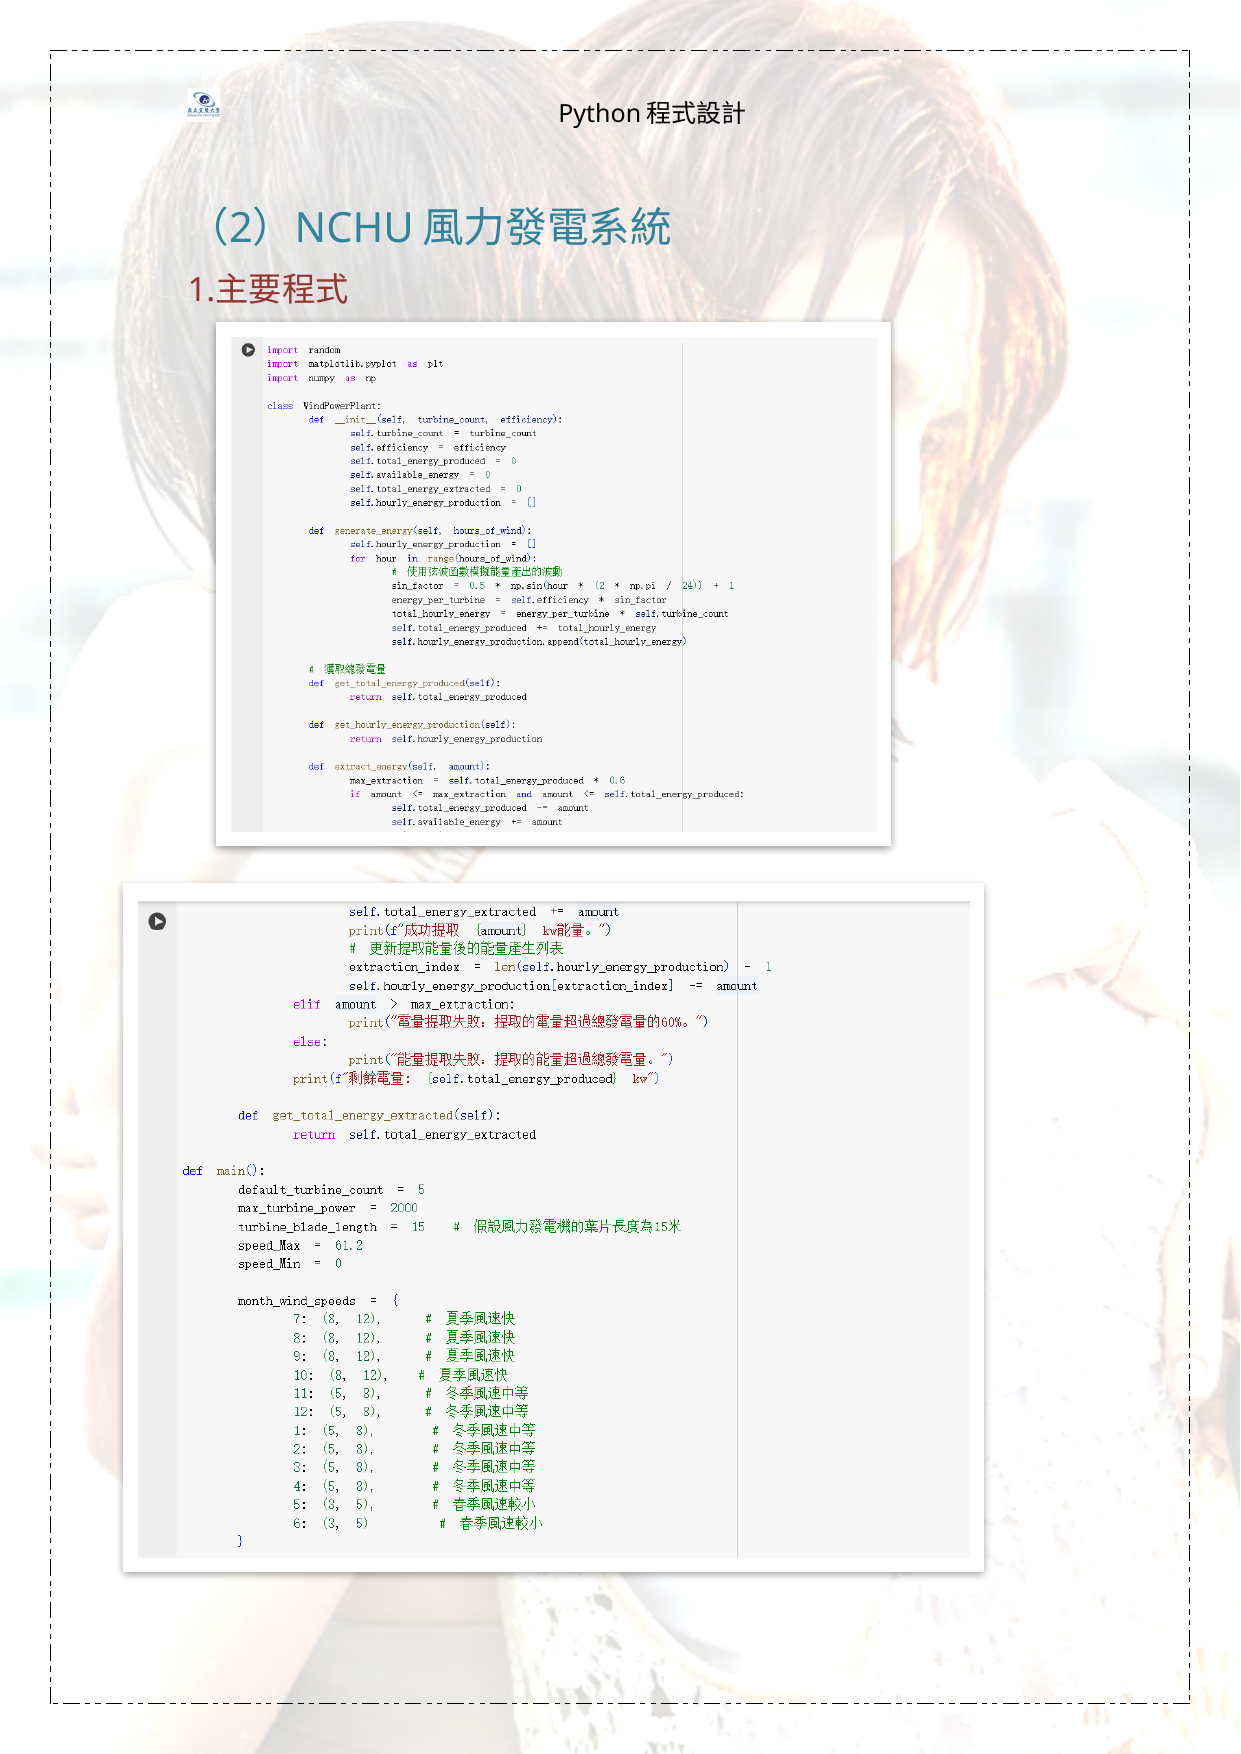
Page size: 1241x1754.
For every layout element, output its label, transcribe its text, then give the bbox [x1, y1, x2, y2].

picture [230, 337, 877, 832]
text 1.主要程式 [187, 263, 1053, 312]
subtitle （2）NCHU風力發電系統 [187, 194, 1053, 255]
picture [138, 898, 970, 1558]
